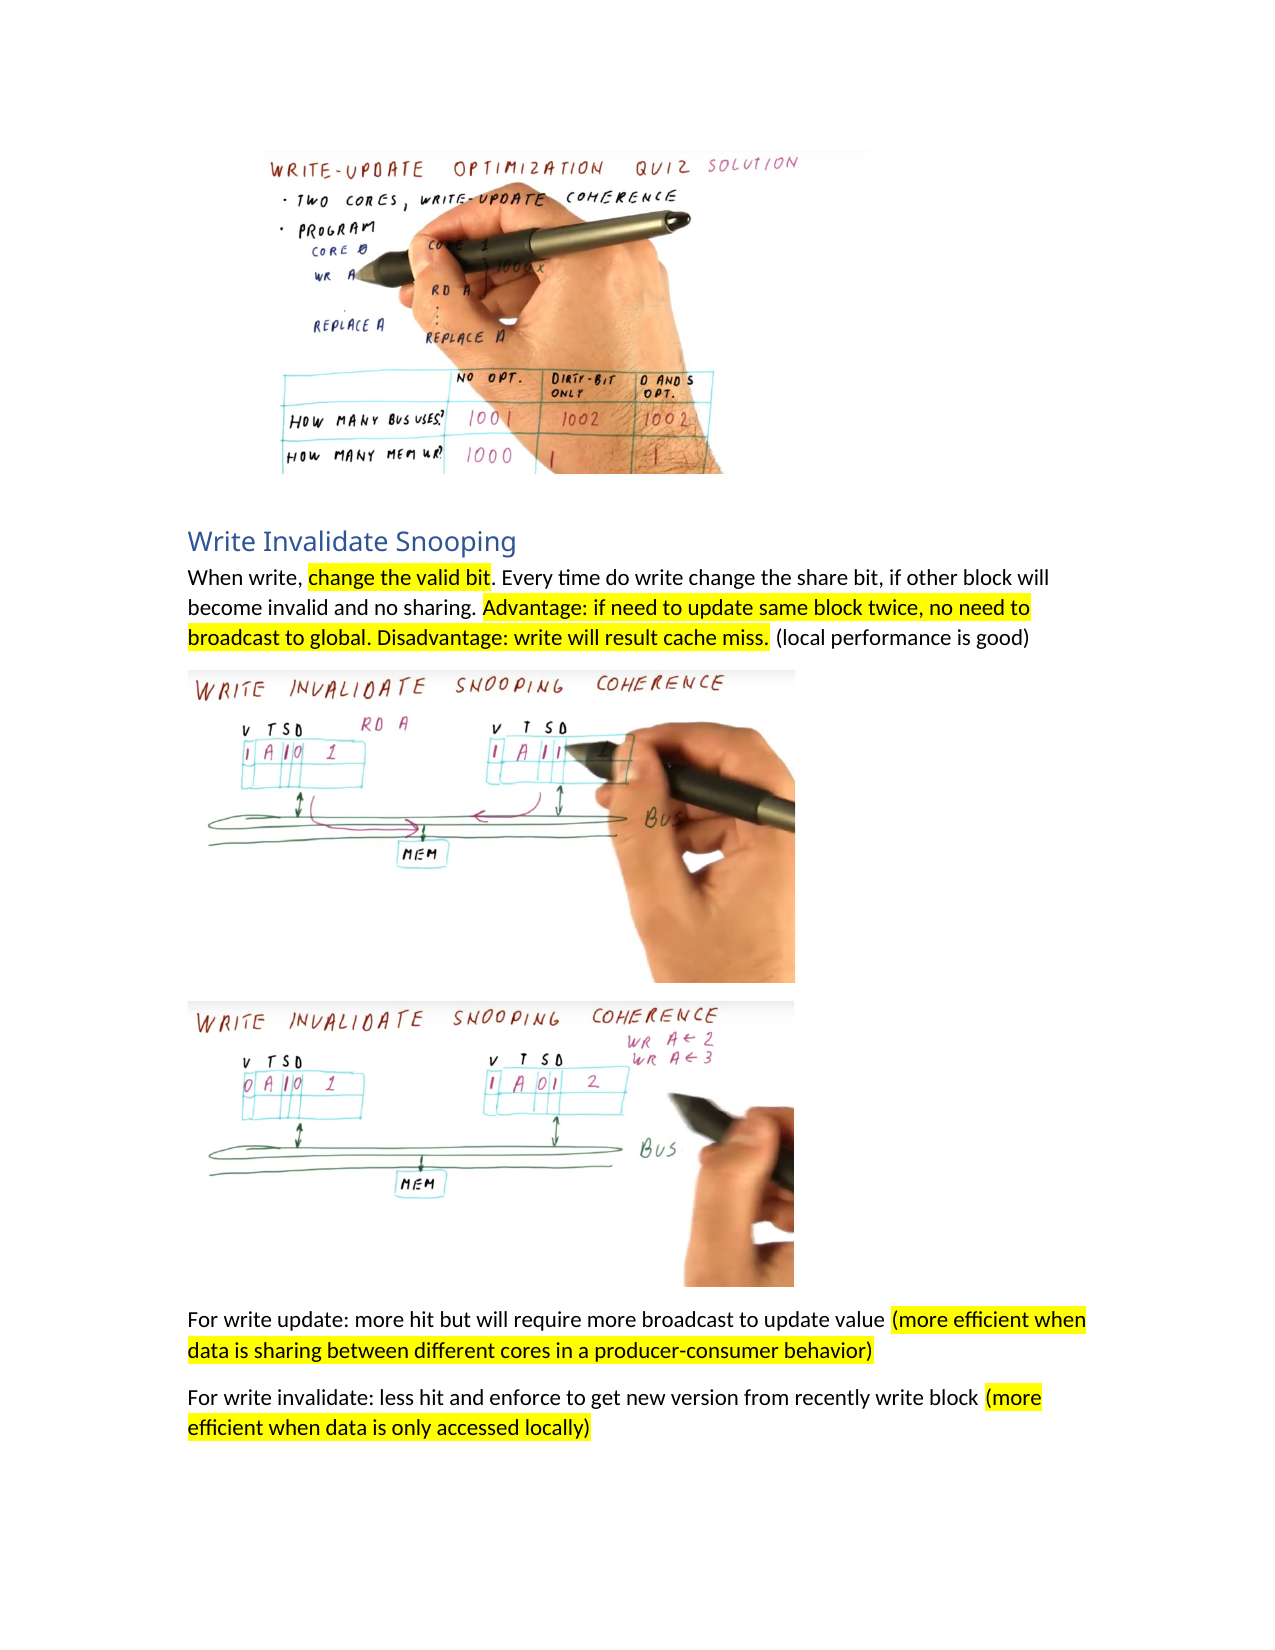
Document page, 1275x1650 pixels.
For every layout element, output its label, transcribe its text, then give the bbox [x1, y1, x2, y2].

subtitle Write Invalidate Snooping [187, 523, 1087, 560]
picture [262, 150, 871, 474]
picture [187, 670, 796, 983]
text For write invalidate: less hit and enforce to get new version from recently write block (more efficient when data is only accessed locally) [187, 1383, 1087, 1441]
picture [187, 1001, 794, 1287]
text For write update: more hit but will require more broadcast to update value (more efficient when data is sharing between different cores in a producer-consumer behavior) [187, 1306, 1087, 1364]
text When write, change the valid bit. Every time do write change the share bit, if other block will become invalid and no sharing. Advantage: if need to update same block twice, no need to broadcast to global. Disadvantage: write will result cache miss. (local performance is good) [187, 563, 1087, 651]
